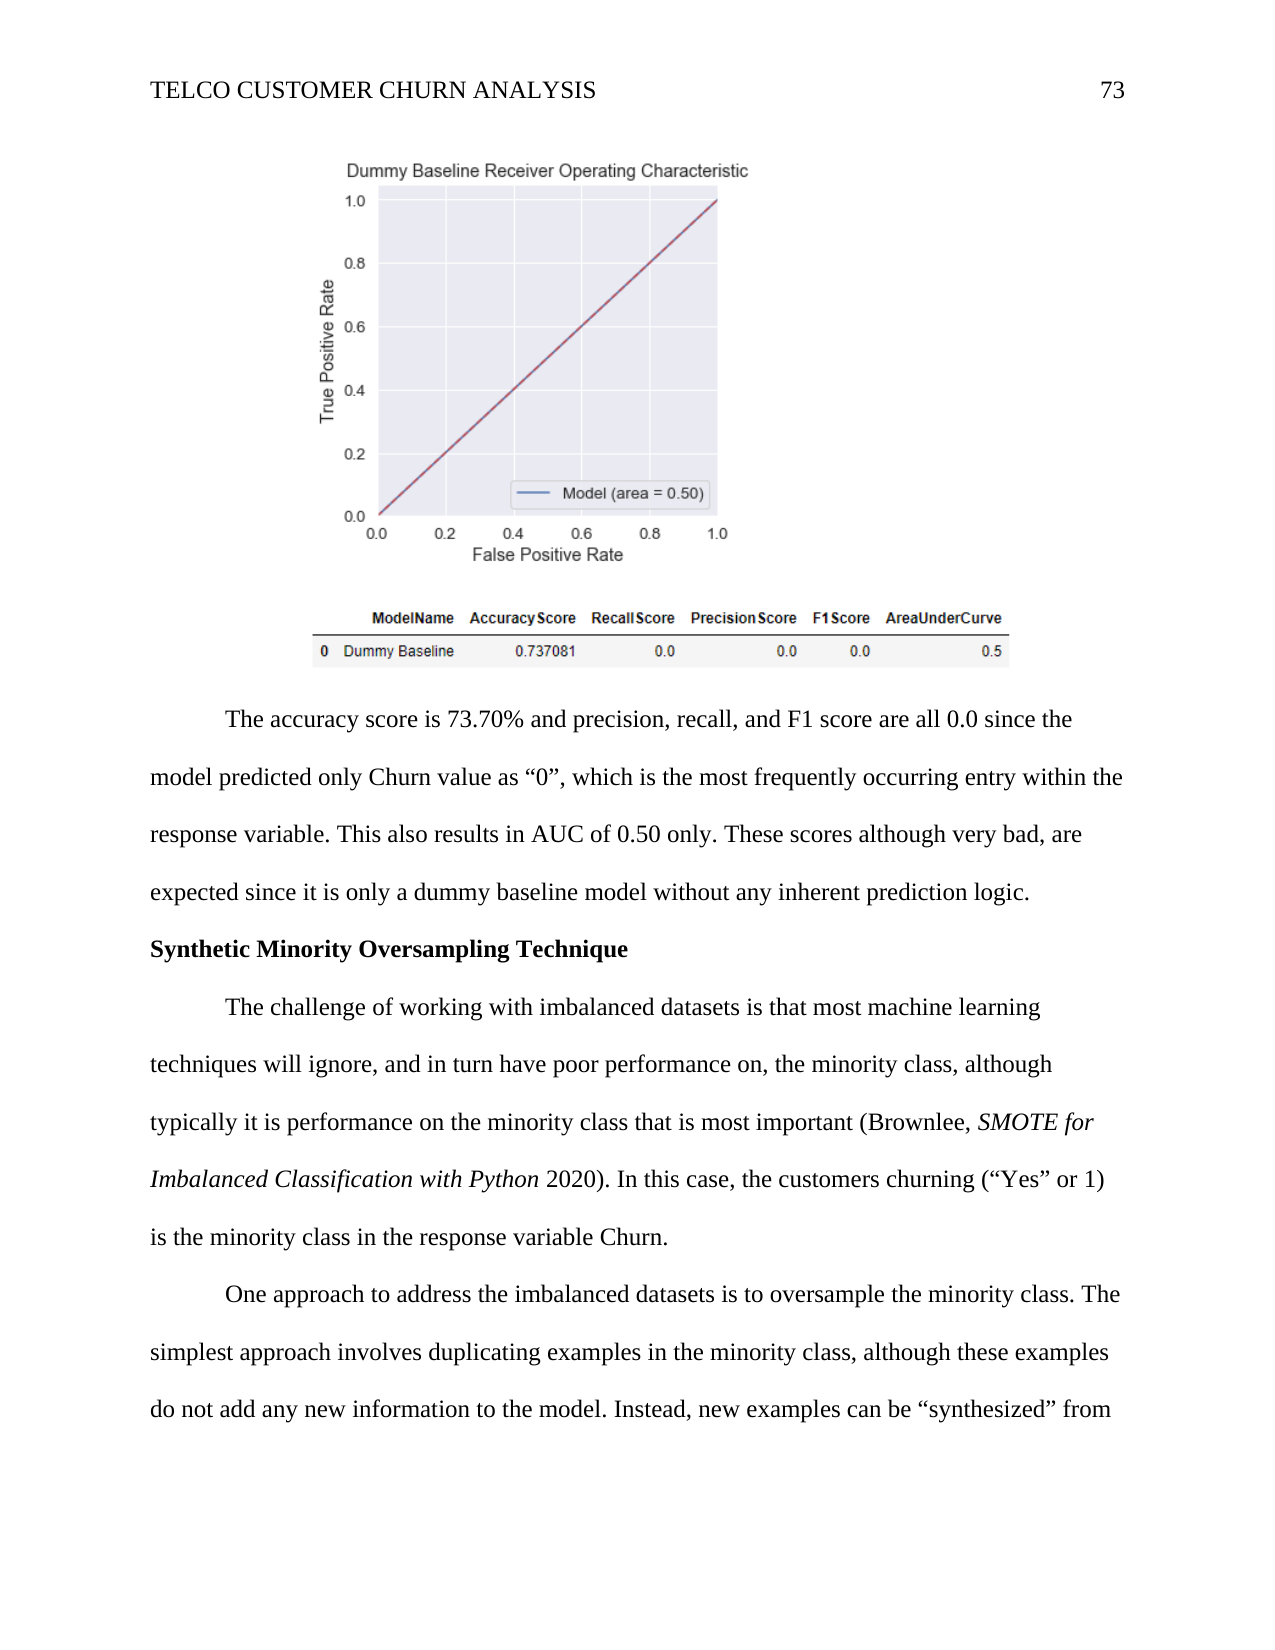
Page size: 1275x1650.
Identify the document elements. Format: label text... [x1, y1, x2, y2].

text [150, 1279, 1125, 1423]
text The challenge of working with imbalanced datasets is that most machine learning techniques will ignore, and in turn have poor performance on, the minority class, although typically it is performance on the minority class that is most important (Brownlee, SMOTE for Imbalanced Classification with Python 2020). In this case, the customers churning (“Yes” or 1) is the minority class in the response variable Churn. [150, 992, 1125, 1251]
subtitle Synthetic Minority Oversampling Technique [150, 934, 1125, 963]
text The accuracy score is 73.70% and precision, recall, and F1 score are all 0.0 since the model predicted only Churn value as “0”, which is the most frequently occurring entry within the response variable. This also results in AUC of 0.50 only. These scores although very bad, are expected since it is only a dummy baseline model without any inherent prediction logic. [150, 704, 1125, 906]
picture [309, 150, 1041, 676]
